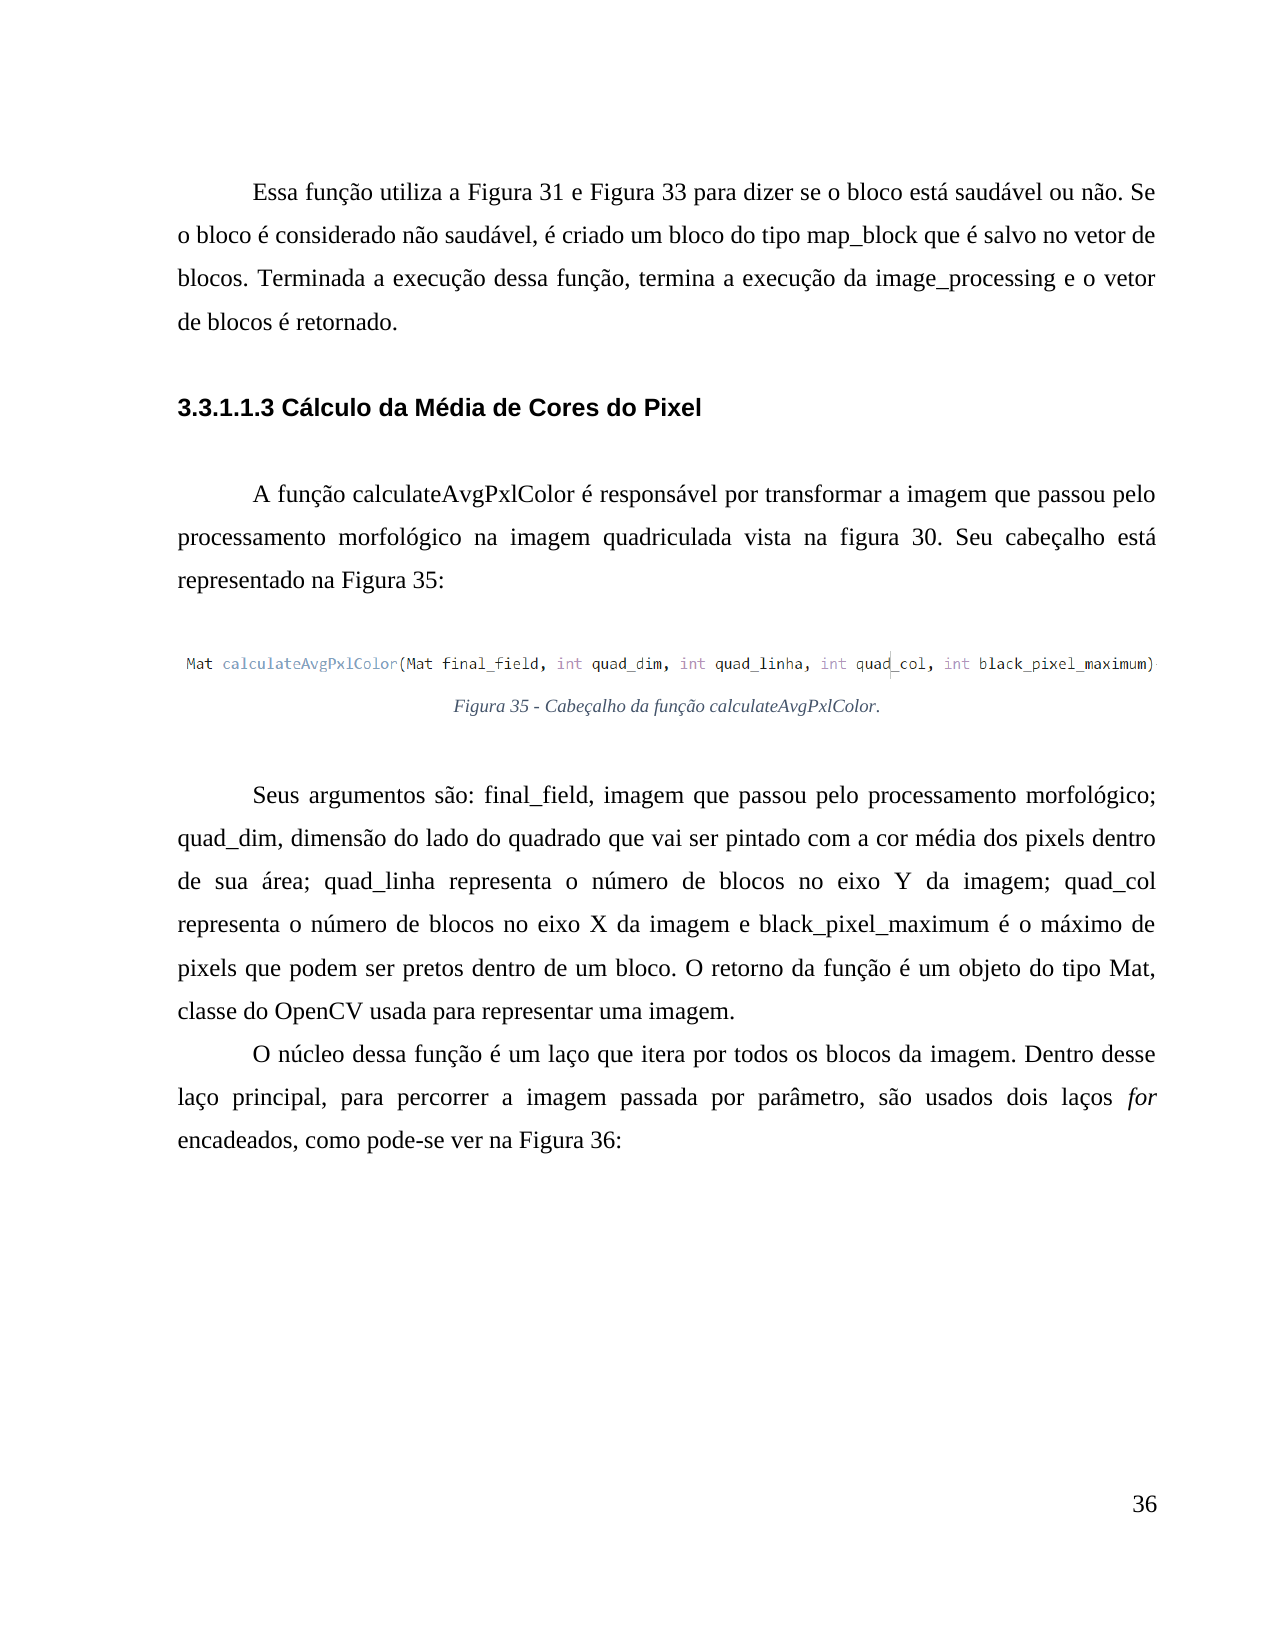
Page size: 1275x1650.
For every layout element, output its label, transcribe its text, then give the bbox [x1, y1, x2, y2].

text 3.3.1.1.3 Cálculo da Média de Cores do Pixel [177, 393, 1157, 422]
text Seus argumentos são: final_field, imagem que passou pelo processamento morfológico; quad_dim, dimensão do lado do quadrado que vai ser pintado com a cor média dos pixels dentro de sua área; quad_linha representa o número de blocos no eixo Y da imagem; quad_col representa o número de blocos no eixo X da imagem e black_pixel_maximum é o máximo de pixels que podem ser pretos dentro de um bloco. O retorno da função é um objeto do tipo Mat, classe do OpenCV usada para representar uma imagem. [177, 780, 1157, 1024]
picture [177, 651, 1157, 679]
